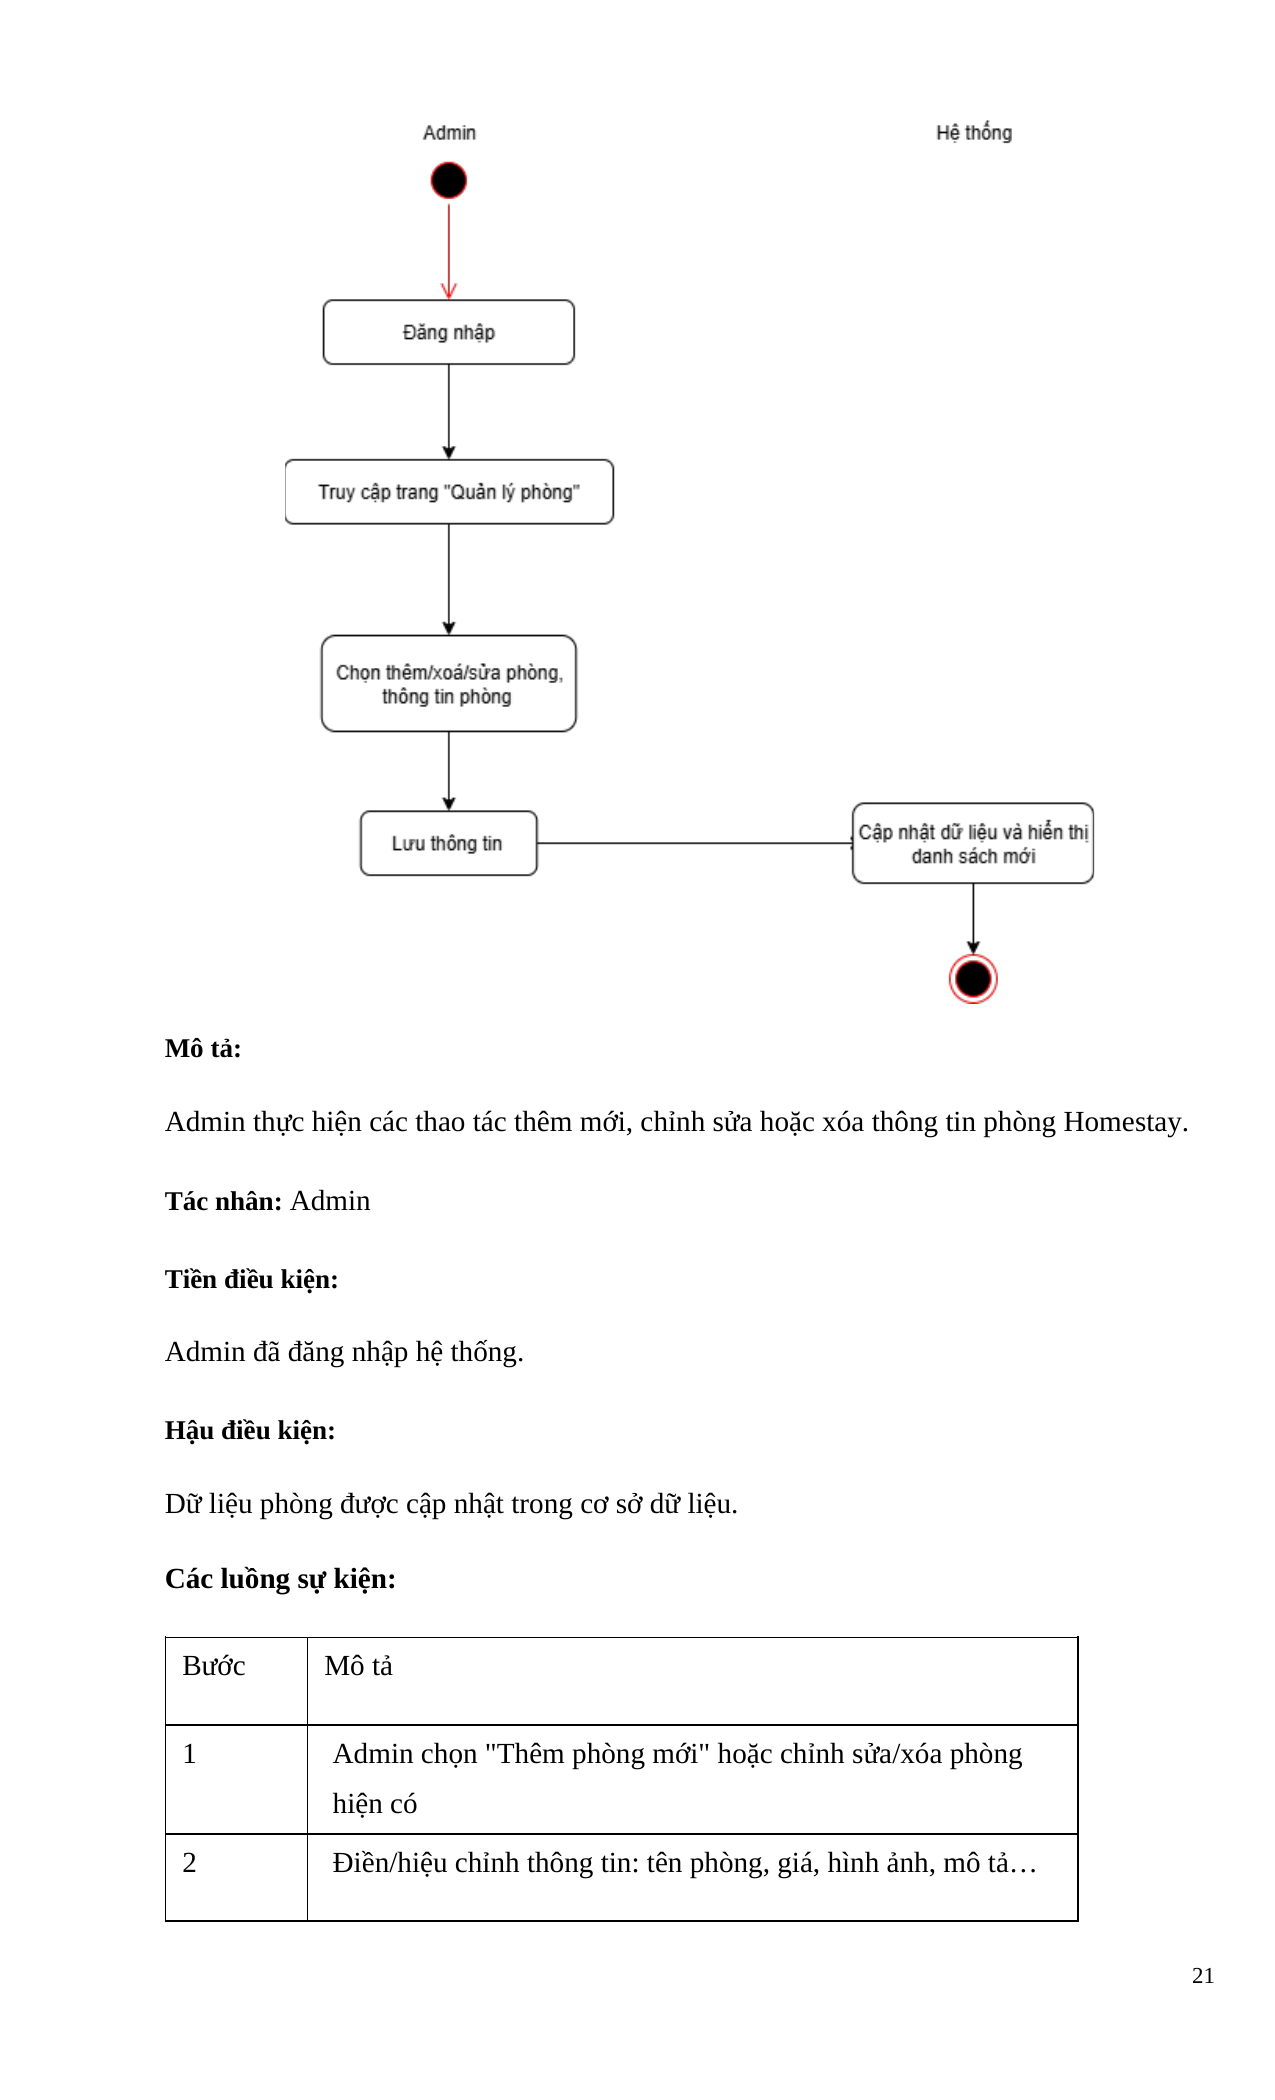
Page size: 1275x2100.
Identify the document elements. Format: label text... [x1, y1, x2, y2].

subtitle Tiền điều kiện: [164, 1263, 1214, 1294]
table_header Bước [166, 1638, 307, 1724]
table_cell 1 [166, 1726, 307, 1833]
table_header Mô tả [308, 1638, 1077, 1724]
text Các luồng sự kiện: [164, 1561, 1214, 1594]
picture [285, 108, 1095, 1004]
text Dữ liệu phòng được cập nhật trong cơ sở dữ liệu. [164, 1486, 1214, 1519]
subtitle Tác nhân: Admin [164, 1183, 1214, 1217]
subtitle Hậu điều kiện: [164, 1414, 1214, 1445]
table_cell Admin chọn "Thêm phòng mới" hoặc chỉnh sửa/xóa phòng hiện có [308, 1726, 1077, 1833]
text Admin thực hiện các thao tác thêm mới, chỉnh sửa hoặc xóa thông tin phòng Homestay. [164, 1104, 1214, 1137]
table_cell Điền/hiệu chỉnh thông tin: tên phòng, giá, hình ảnh, mô tả… [308, 1835, 1077, 1920]
text Admin đã đăng nhập hệ thống. [164, 1334, 1214, 1368]
table_cell 2 [166, 1835, 307, 1920]
subtitle Mô tả: [164, 1032, 1214, 1063]
